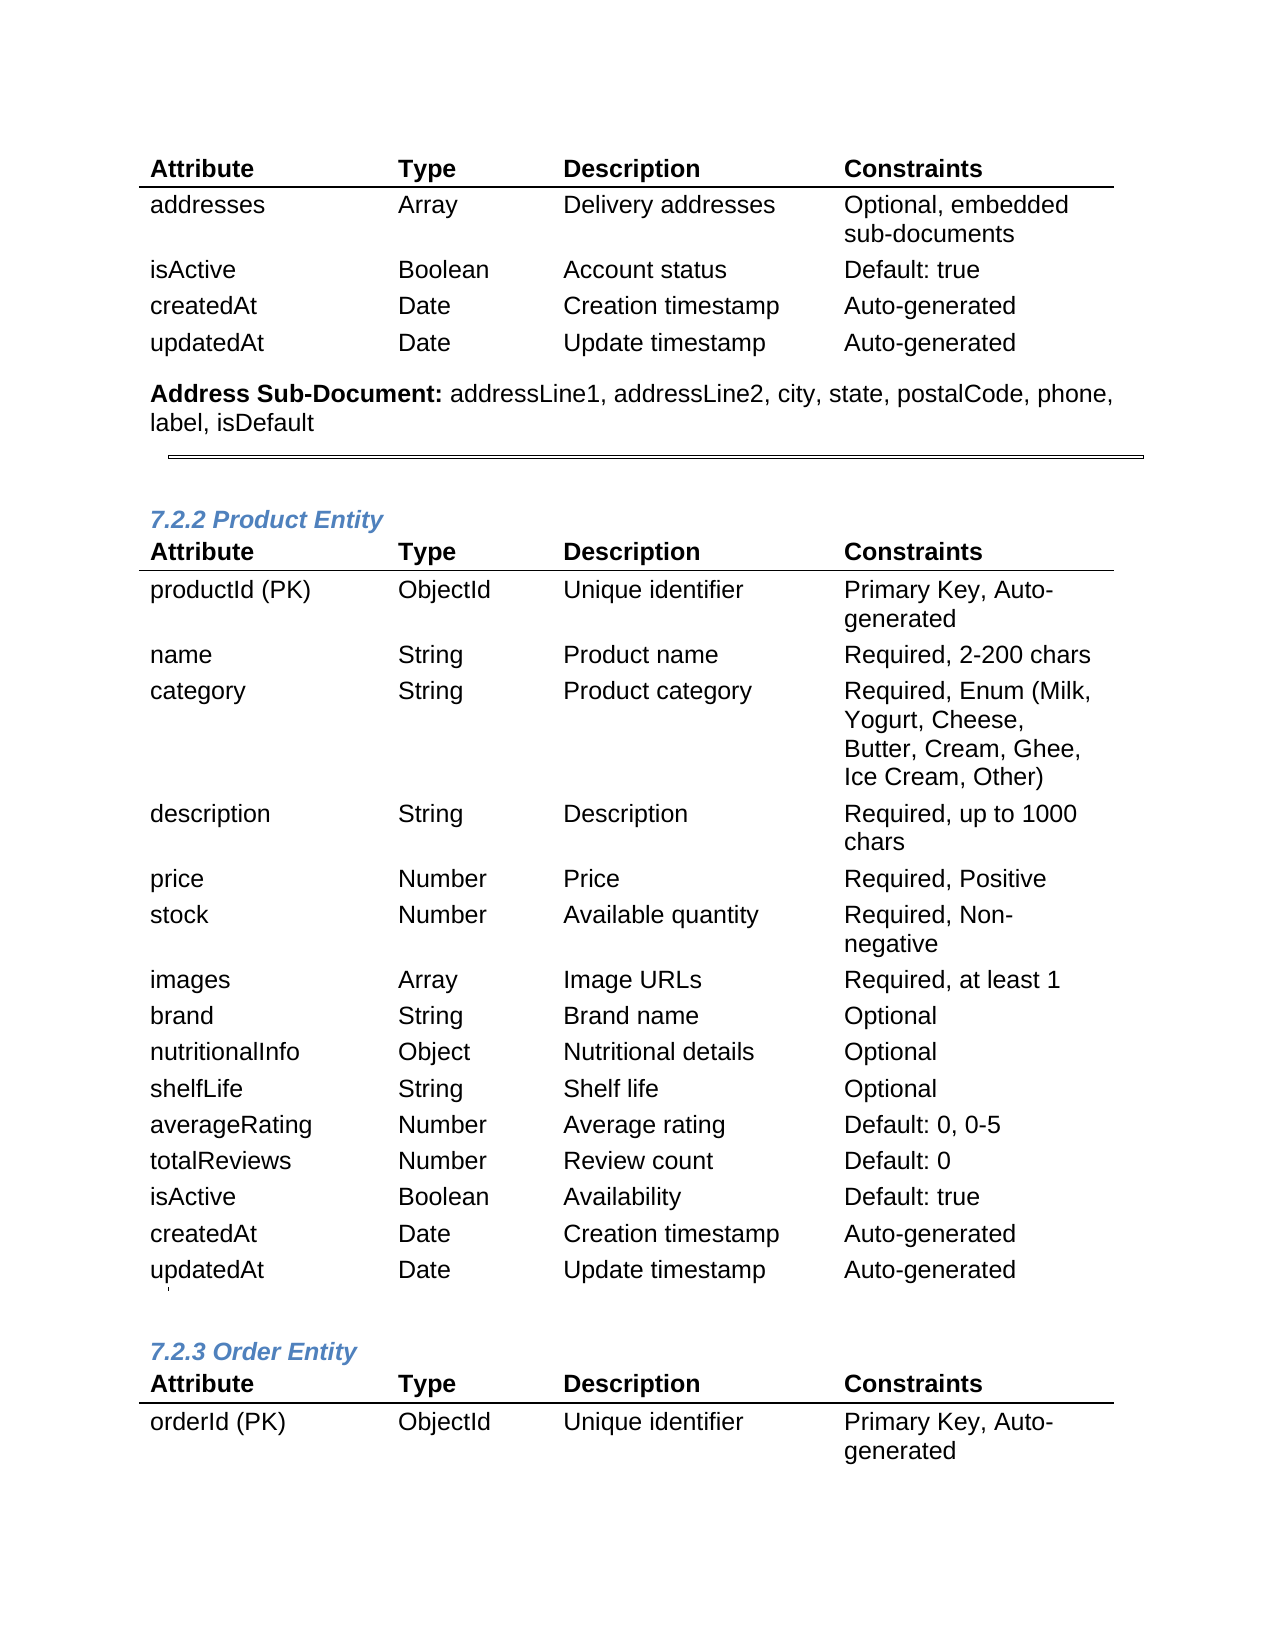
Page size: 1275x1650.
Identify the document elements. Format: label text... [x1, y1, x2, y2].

table_cell description [139, 795, 387, 860]
table_cell Primary Key, Auto-generated [833, 571, 1114, 636]
table_header Constraints [833, 533, 1114, 569]
table_cell Boolean [387, 1179, 552, 1215]
table_cell Auto-generated [833, 1215, 1114, 1251]
table_cell Required, Non-negative [833, 896, 1114, 961]
table_cell Review count [552, 1143, 833, 1179]
table_cell Available quantity [552, 896, 833, 961]
text Address Sub-Document: addressLine1, addressLine2, city, state, postalCode, phone, label, isDefault [150, 379, 1125, 436]
table_cell Auto-generated [833, 324, 1114, 360]
table_header Type [387, 533, 552, 569]
table_cell Object [387, 1034, 552, 1070]
table_cell Update timestamp [552, 324, 833, 360]
table_header Constraints [833, 150, 1114, 186]
table_cell images [139, 961, 387, 997]
table_cell Auto-generated [833, 1251, 1114, 1287]
table_cell productId (PK) [139, 571, 387, 636]
table_header Attribute [139, 533, 387, 569]
table_cell brand [139, 998, 387, 1034]
table_cell Required, at least 1 [833, 961, 1114, 997]
table_cell price [139, 860, 387, 896]
table_cell Product category [552, 673, 833, 795]
table_cell Required, up to 1000 chars [833, 795, 1114, 860]
table_cell Image URLs [552, 961, 833, 997]
table_cell updatedAt [139, 324, 387, 360]
table_cell Product name [552, 636, 833, 672]
table_cell Number [387, 896, 552, 961]
table_cell Shelf life [552, 1070, 833, 1106]
table_cell Optional [833, 1070, 1114, 1106]
subtitle 7.2.3 Order Entity [150, 1337, 1125, 1366]
table_header Description [552, 150, 833, 186]
table_cell Creation timestamp [552, 1215, 833, 1251]
table_cell Primary Key, Auto-generated [833, 1404, 1114, 1468]
table_cell Availability [552, 1179, 833, 1215]
table_cell String [387, 636, 552, 672]
table_cell Nutritional details [552, 1034, 833, 1070]
table_cell updatedAt [139, 1251, 387, 1287]
table_cell Required, Enum (Milk, Yogurt, Cheese, Butter, Cream, Ghee, Ice Cream, Other) [833, 673, 1114, 795]
table_cell Date [387, 1251, 552, 1287]
table_cell shelfLife [139, 1070, 387, 1106]
table_cell Date [387, 324, 552, 360]
table_header Description [552, 533, 833, 569]
table_cell isActive [139, 1179, 387, 1215]
table_cell totalReviews [139, 1143, 387, 1179]
table_cell nutritionalInfo [139, 1034, 387, 1070]
table_cell Number [387, 1106, 552, 1142]
table_cell Average rating [552, 1106, 833, 1142]
table_cell Array [387, 188, 552, 251]
table_header Description [552, 1366, 833, 1402]
table_cell Unique identifier [552, 1404, 833, 1468]
table_cell Default: 0, 0-5 [833, 1106, 1114, 1142]
table_cell createdAt [139, 288, 387, 324]
table_cell Required, Positive [833, 860, 1114, 896]
table_cell averageRating [139, 1106, 387, 1142]
table_header Attribute [139, 150, 387, 186]
table_cell Default: true [833, 251, 1114, 287]
table_cell isActive [139, 251, 387, 287]
table_cell String [387, 1070, 552, 1106]
table_cell String [387, 998, 552, 1034]
table_cell Optional, embedded sub-documents [833, 188, 1114, 251]
table_cell createdAt [139, 1215, 387, 1251]
table_cell Account status [552, 251, 833, 287]
table_cell Boolean [387, 251, 552, 287]
table_cell Brand name [552, 998, 833, 1034]
table_cell Date [387, 288, 552, 324]
table_cell Array [387, 961, 552, 997]
table_cell Unique identifier [552, 571, 833, 636]
table_cell ObjectId [387, 571, 552, 636]
table_cell Optional [833, 998, 1114, 1034]
table_cell ObjectId [387, 1404, 552, 1468]
table_cell Auto-generated [833, 288, 1114, 324]
table_cell Description [552, 795, 833, 860]
subtitle 7.2.2 Product Entity [150, 504, 1125, 533]
table_cell Price [552, 860, 833, 896]
table_header Type [387, 150, 552, 186]
table_cell orderId (PK) [139, 1404, 387, 1468]
table_cell Required, 2-200 chars [833, 636, 1114, 672]
table_cell Number [387, 860, 552, 896]
table_cell String [387, 673, 552, 795]
table_header Attribute [139, 1366, 387, 1402]
table_cell name [139, 636, 387, 672]
table_cell Default: 0 [833, 1143, 1114, 1179]
table_header Constraints [833, 1366, 1114, 1402]
table_cell Optional [833, 1034, 1114, 1070]
table_cell stock [139, 896, 387, 961]
table_cell String [387, 795, 552, 860]
table_cell Date [387, 1215, 552, 1251]
table_cell category [139, 673, 387, 795]
table_cell Creation timestamp [552, 288, 833, 324]
table_cell addresses [139, 188, 387, 251]
table_cell Default: true [833, 1179, 1114, 1215]
table_cell Update timestamp [552, 1251, 833, 1287]
table_cell Number [387, 1143, 552, 1179]
table_header Type [387, 1366, 552, 1402]
table_cell Delivery addresses [552, 188, 833, 251]
